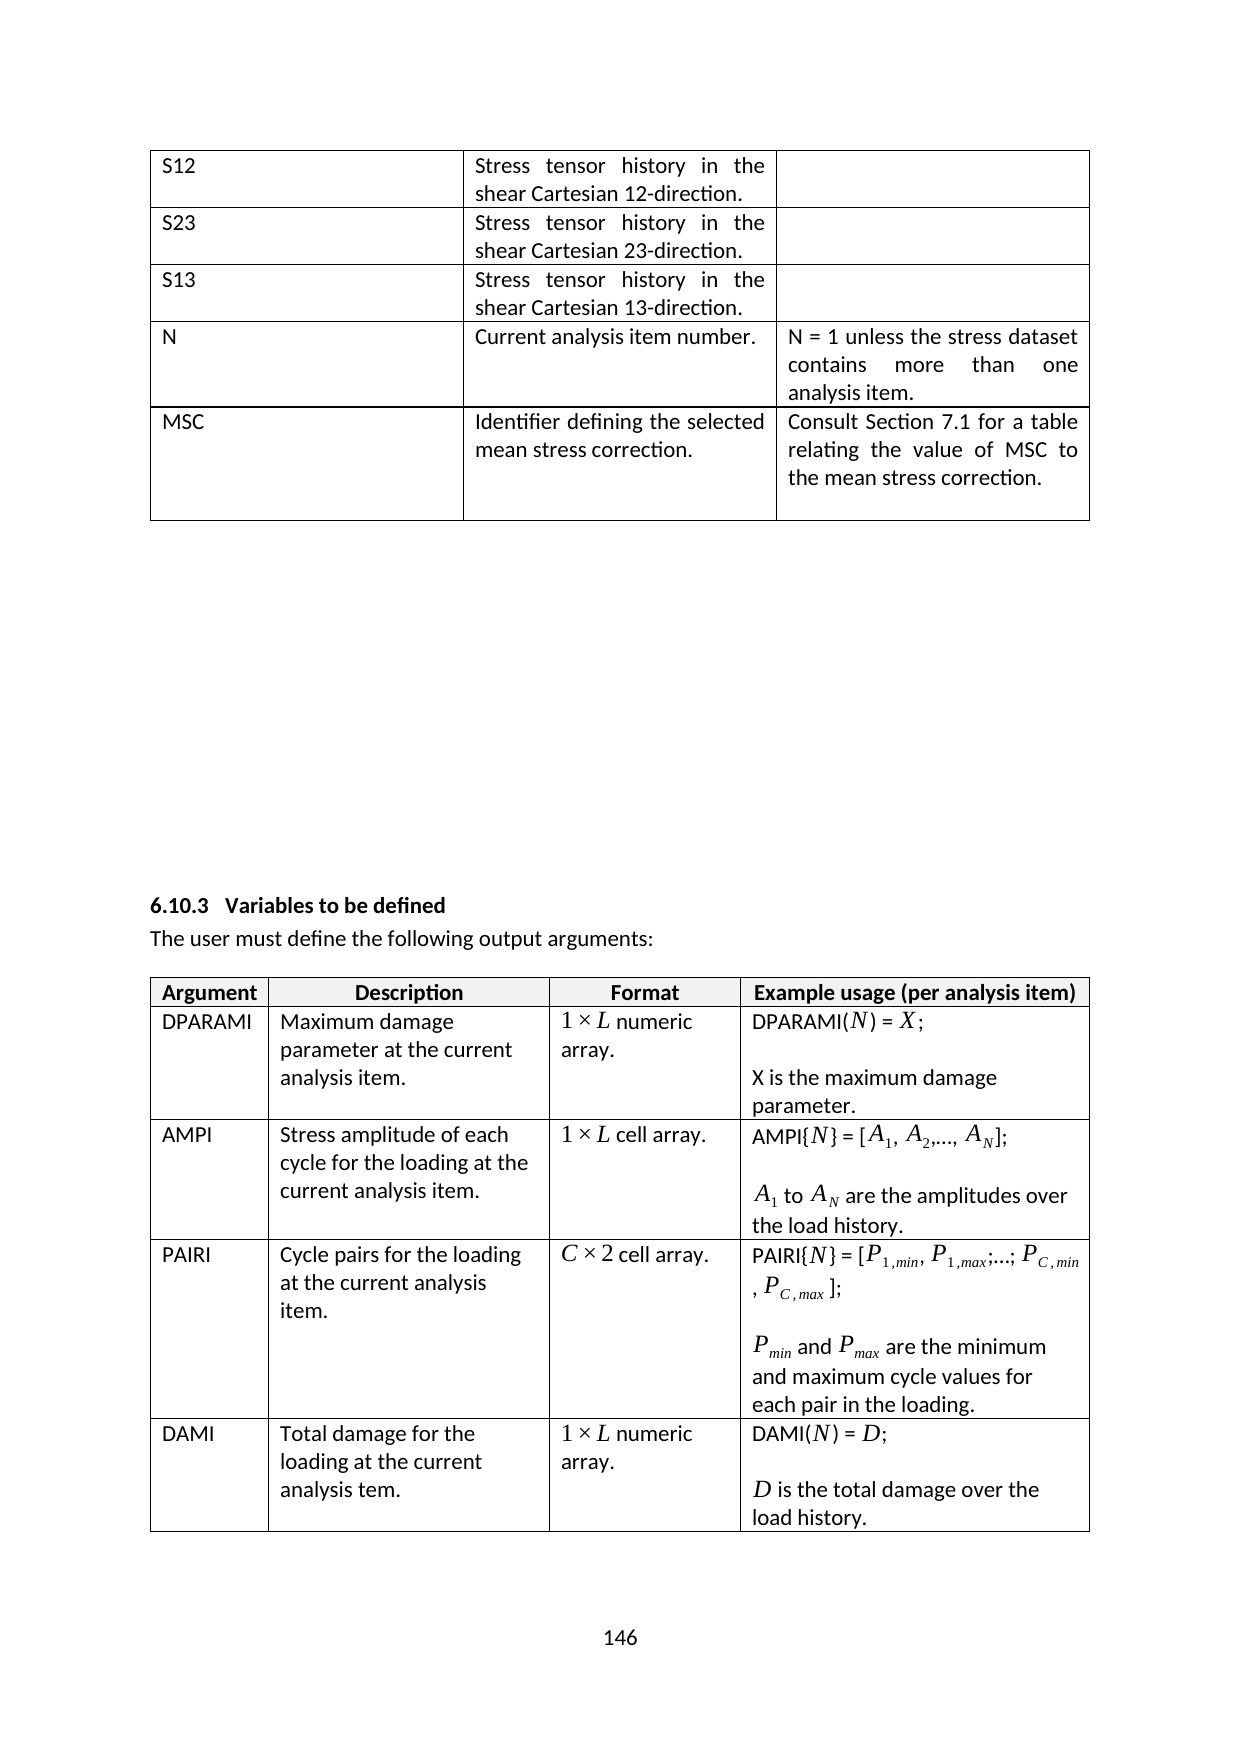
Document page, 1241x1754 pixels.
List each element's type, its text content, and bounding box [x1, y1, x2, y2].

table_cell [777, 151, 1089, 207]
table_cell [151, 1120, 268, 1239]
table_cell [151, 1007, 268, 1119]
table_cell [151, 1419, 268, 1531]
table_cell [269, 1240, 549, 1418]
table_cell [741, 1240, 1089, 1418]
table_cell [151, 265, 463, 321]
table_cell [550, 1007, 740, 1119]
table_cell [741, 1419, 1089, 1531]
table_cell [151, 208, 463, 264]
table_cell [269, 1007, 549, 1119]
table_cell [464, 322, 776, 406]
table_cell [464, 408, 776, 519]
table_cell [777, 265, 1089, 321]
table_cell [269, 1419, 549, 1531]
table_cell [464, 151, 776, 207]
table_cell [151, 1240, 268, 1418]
subtitle 6.10.3 Variables to be defined [150, 892, 1090, 920]
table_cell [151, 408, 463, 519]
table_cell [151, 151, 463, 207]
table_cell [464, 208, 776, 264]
text The user must define the following output arguments: [150, 924, 1090, 952]
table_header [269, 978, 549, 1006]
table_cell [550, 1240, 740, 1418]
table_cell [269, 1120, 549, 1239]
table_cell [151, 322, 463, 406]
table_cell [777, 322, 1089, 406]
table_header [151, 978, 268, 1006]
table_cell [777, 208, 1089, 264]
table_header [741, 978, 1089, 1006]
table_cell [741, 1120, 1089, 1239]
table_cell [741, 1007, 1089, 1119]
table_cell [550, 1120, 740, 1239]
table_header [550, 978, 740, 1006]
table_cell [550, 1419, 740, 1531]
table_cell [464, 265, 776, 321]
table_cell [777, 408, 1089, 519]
